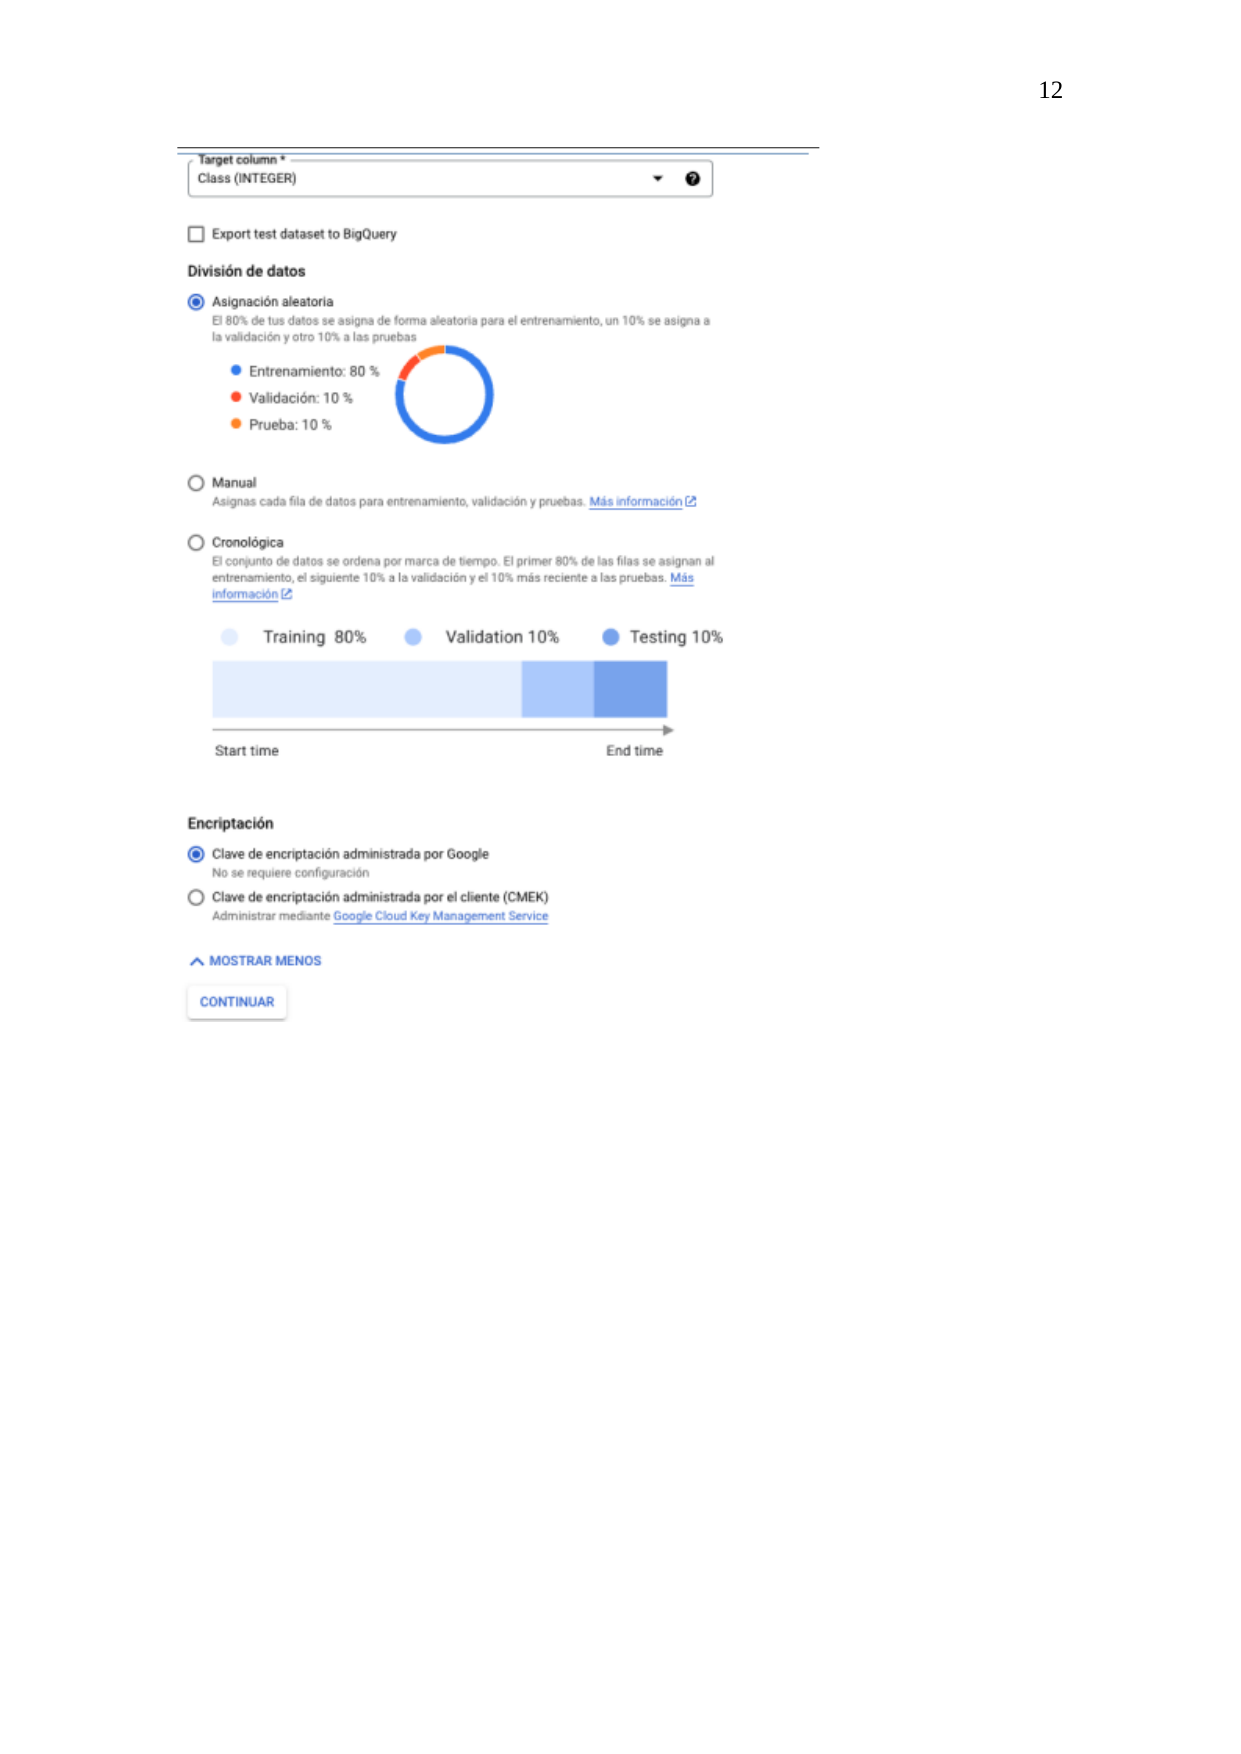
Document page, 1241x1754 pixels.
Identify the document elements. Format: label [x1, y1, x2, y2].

picture [177, 147, 820, 1022]
